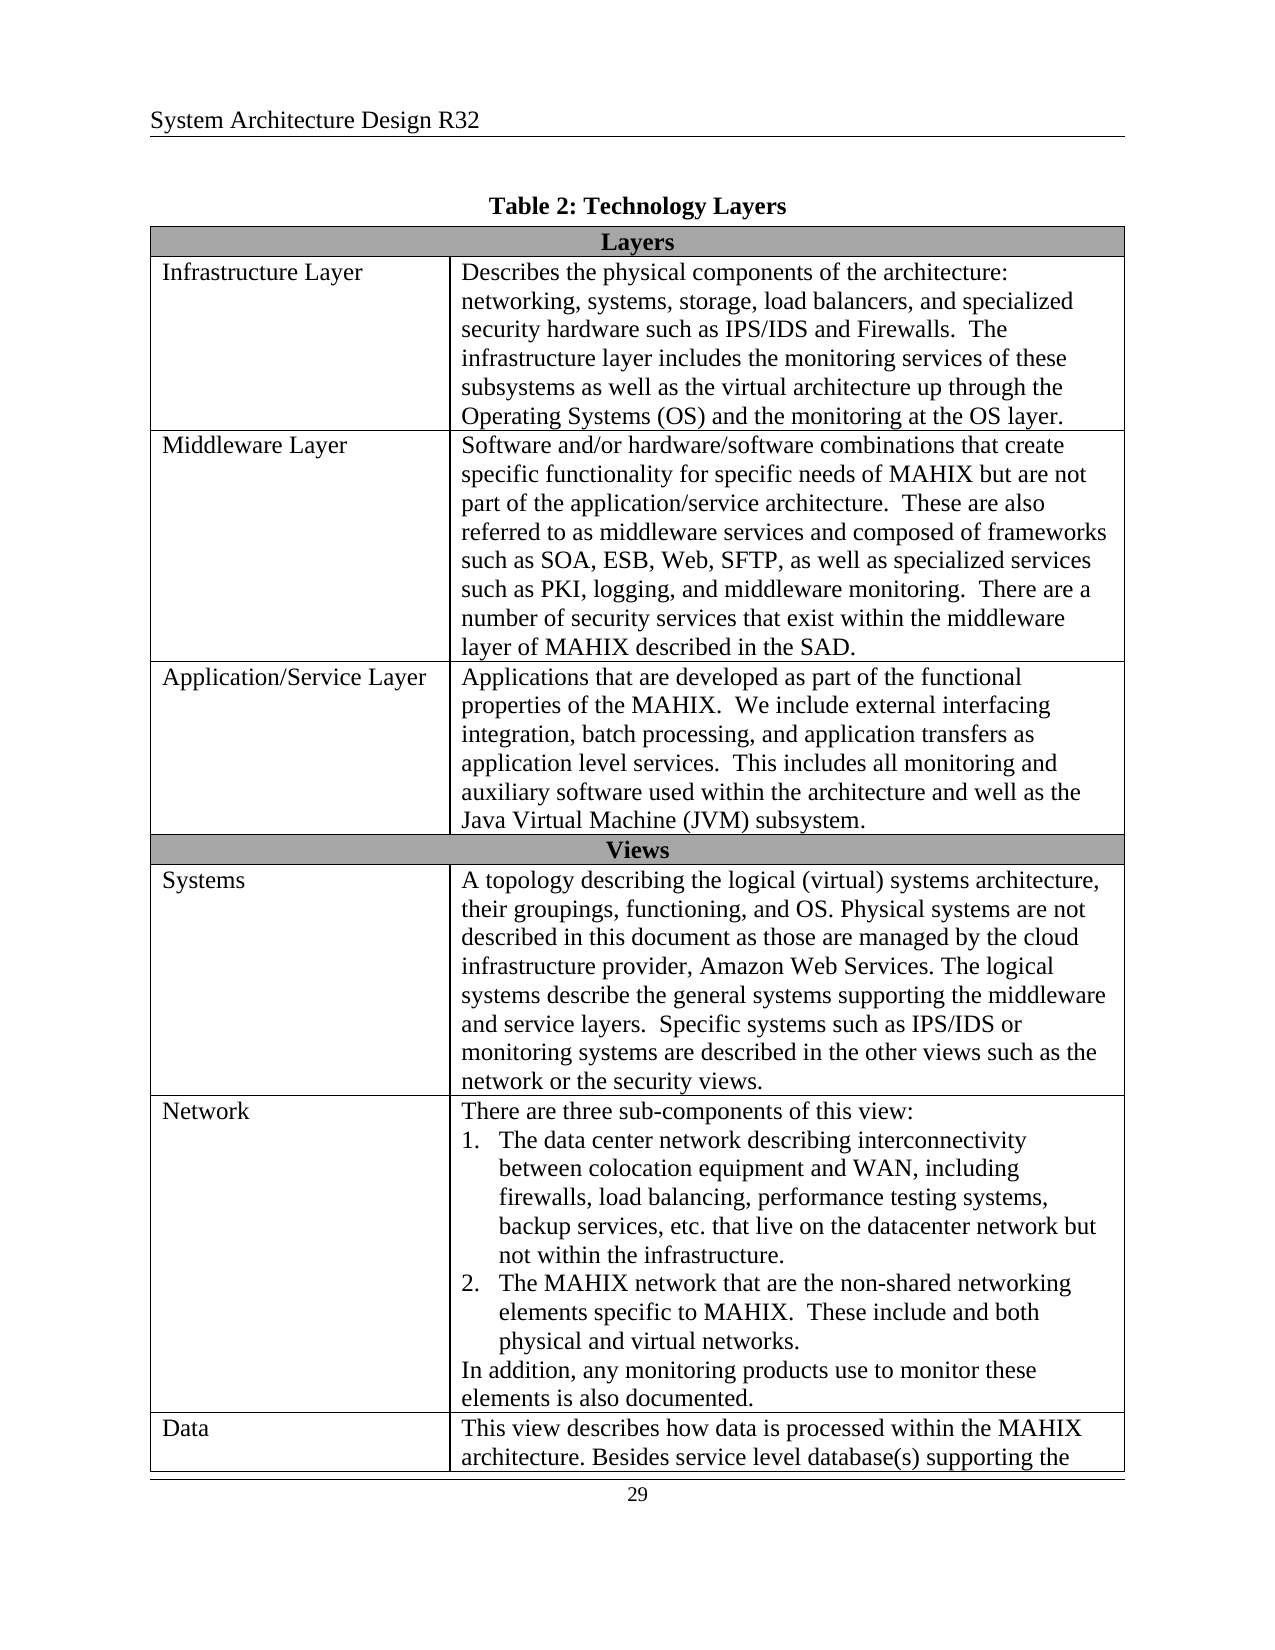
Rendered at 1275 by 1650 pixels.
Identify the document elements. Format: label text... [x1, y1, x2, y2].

table_cell Network [151, 1096, 449, 1412]
table_cell Describes the physical components of the architecture: networking, systems, storage, load balancers, and specialized security hardware such as IPS/IDS and Firewalls. The infrastructure layer includes the monitoring services of these subsystems as well as the virtual architecture up through the Operating Systems (OS) and the monitoring at the OS layer. [451, 257, 1124, 429]
table_cell Systems [151, 865, 449, 1095]
table_cell Application/Service Layer [151, 662, 449, 834]
table_cell Data [151, 1413, 449, 1471]
table_cell A topology describing the logical (virtual) systems architecture, their groupings, functioning, and OS. Physical systems are not described in this document as those are managed by the cloud infrastructure provider, Amazon Web Services. The logical systems describe the general systems supporting the middleware and service layers. Specific systems such as IPS/IDS or monitoring systems are described in the other views such as the network or the security views. [451, 865, 1124, 1095]
table_cell Infrastructure Layer [151, 257, 449, 429]
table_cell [451, 1413, 1124, 1471]
table_cell Middleware Layer [151, 431, 449, 661]
table_cell Applications that are developed as part of the functional properties of the MAHIX. We include external interfacing integration, batch processing, and application transfers as application level services. This includes all monitoring and auxiliary software used within the architecture and well as the Java Virtual Machine (JVM) subsystem. [451, 662, 1124, 834]
text Table 2: Technology Layers [150, 191, 1125, 220]
table_cell There are three sub-components of this view: The data center network describing interconnectivity between colocation equipment and WAN, including firewalls, load balancing, performance testing systems, backup services, etc. that live on the datacenter network but not within the infrastructure. The MAHIX network that are the non-shared networking elements specific to MAHIX. These include and both physical and virtual networks. In addition, any monitoring products use to monitor these elements is also documented. [451, 1096, 1124, 1412]
table_cell Software and/or hardware/software combinations that create specific functionality for specific needs of MAHIX but are not part of the application/service architecture. These are also referred to as middleware services and composed of frameworks such as SOA, ESB, Web, SFTP, as well as specialized services such as PKI, logging, and middleware monitoring. There are a number of security services that exist within the middleware layer of MAHIX described in the SAD. [451, 431, 1124, 661]
table_header Layers [151, 227, 1124, 256]
table_cell Views [151, 835, 1124, 864]
